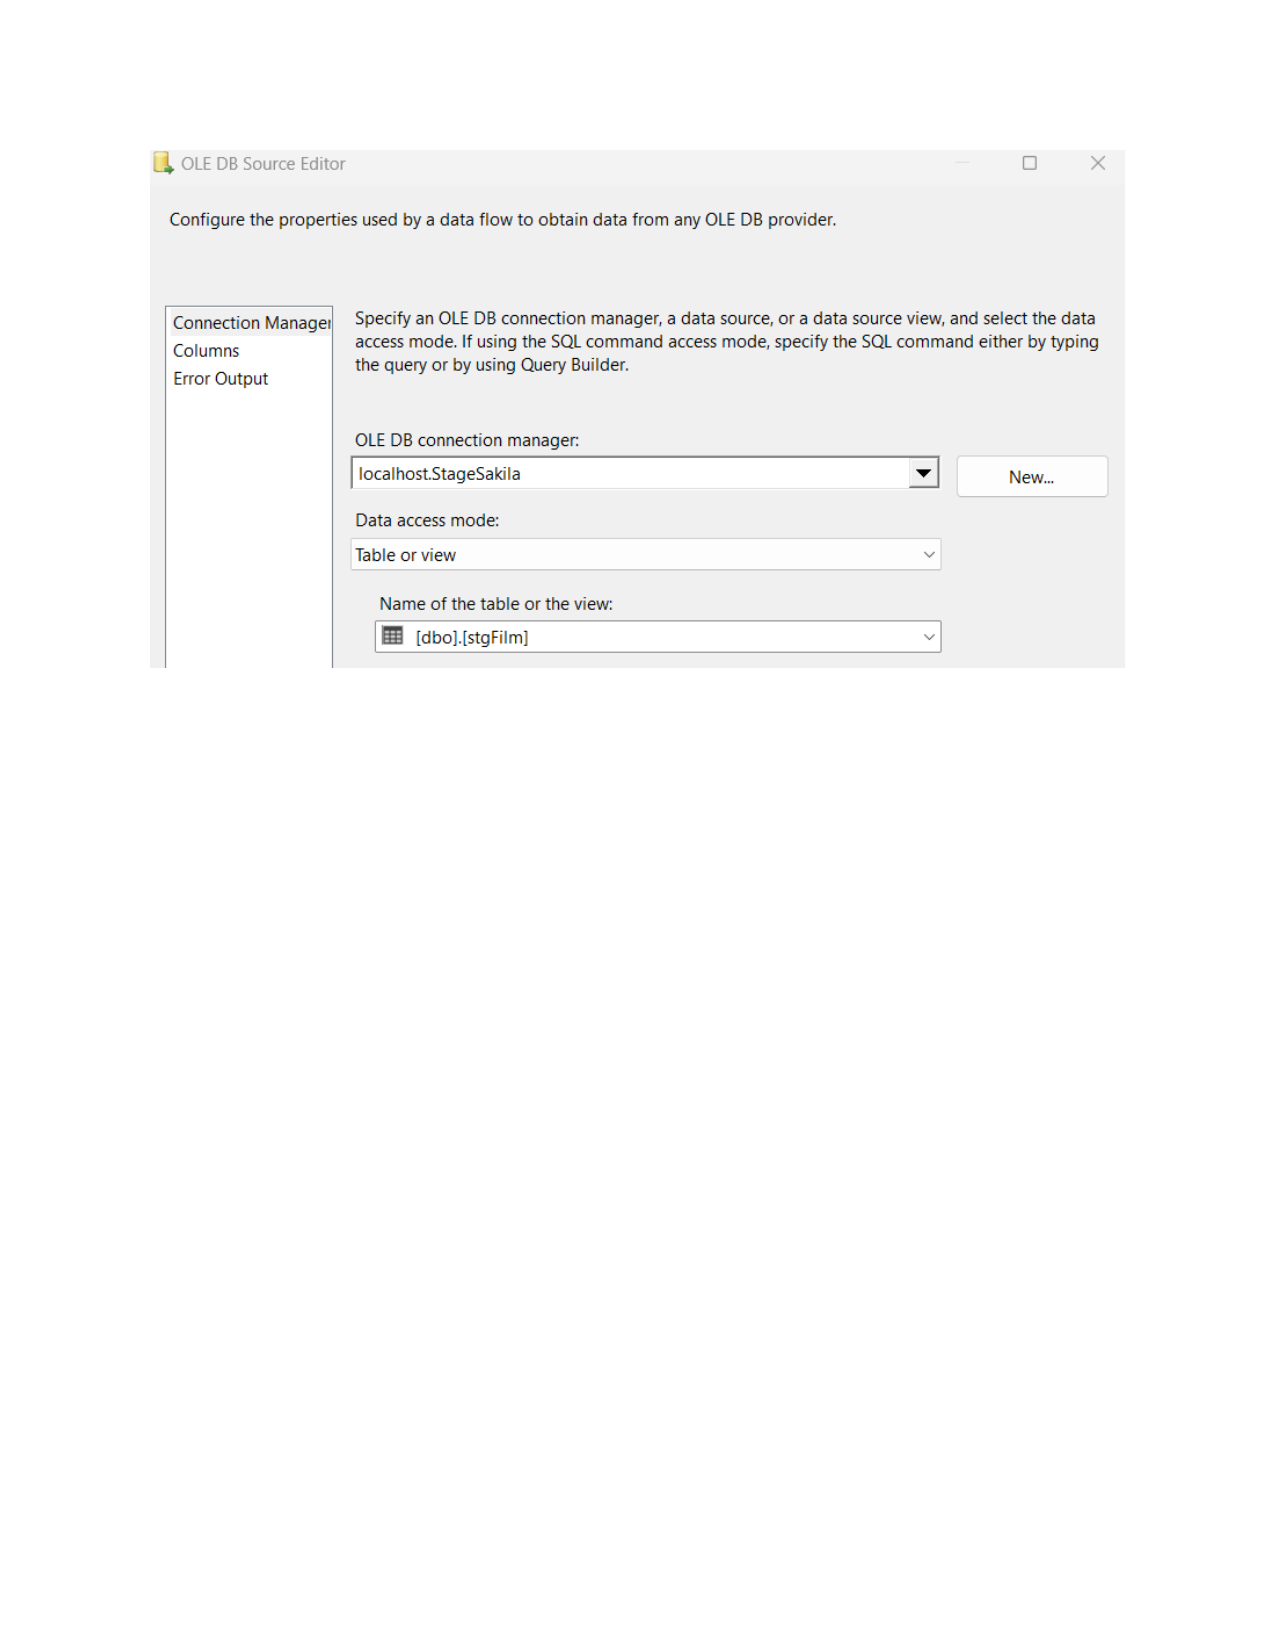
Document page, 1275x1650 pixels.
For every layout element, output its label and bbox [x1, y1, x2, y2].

picture [150, 150, 1125, 668]
